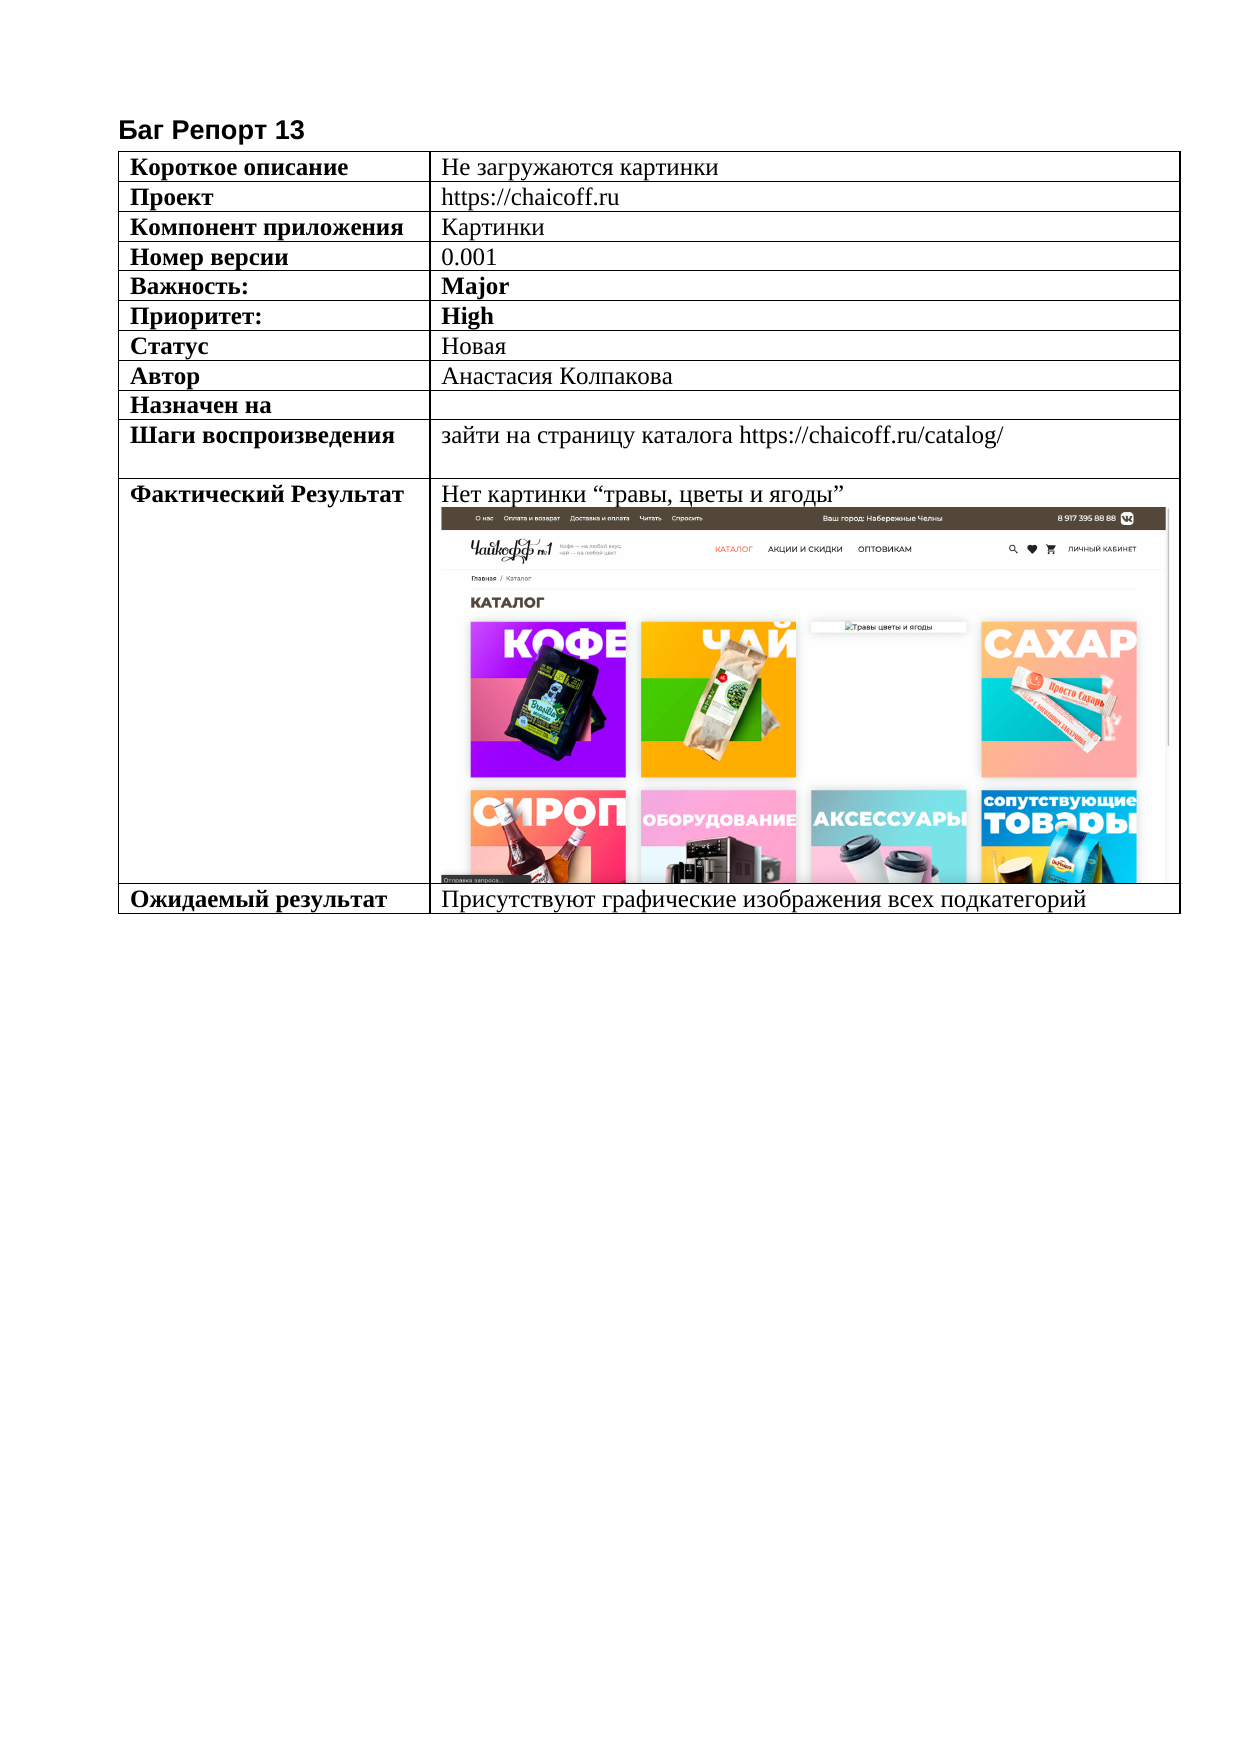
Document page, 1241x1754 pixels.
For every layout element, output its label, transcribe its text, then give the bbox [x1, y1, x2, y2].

table_cell Автор [119, 361, 429, 389]
table_cell Нет картинки “травы, цветы и ягоды” [431, 479, 1179, 883]
table_cell High [431, 301, 1179, 330]
table_cell зайти на страницу каталога https://chaicoff.ru/catalog/ [431, 420, 1179, 478]
table_cell 0.001 [431, 242, 1179, 270]
table_cell Фактический Результат [119, 479, 429, 883]
table_cell Статус [119, 331, 429, 360]
picture [1082, 797, 1095, 806]
picture [1039, 797, 1068, 806]
table_cell Номер версии [119, 242, 429, 270]
table_cell Шаги воспроизведения [119, 420, 429, 478]
table_cell Новая [431, 331, 1179, 360]
table_cell Компонент приложения [119, 212, 429, 241]
table_cell [431, 391, 1179, 419]
table_cell Приоритет: [119, 301, 429, 330]
table_cell https://chaicoff.ru [431, 182, 1179, 211]
table_cell Проект [119, 182, 429, 211]
table_cell Присутствуют графические изображения всех подкатегорий [431, 884, 1179, 912]
table_cell Ожидаемый результат [119, 884, 429, 912]
table_cell Анастасия Колпакова [431, 361, 1179, 389]
table_cell Важность: [119, 271, 429, 300]
subtitle Баг Репорт 13 [118, 114, 1181, 145]
table_cell Major [431, 271, 1179, 300]
table_cell Назначен на [119, 391, 429, 419]
picture [441, 507, 1170, 883]
table_header Не загружаются картинки [431, 152, 1179, 181]
table_header Короткое описание [119, 152, 429, 181]
picture [1070, 797, 1080, 809]
table_cell Картинки [431, 212, 1179, 241]
